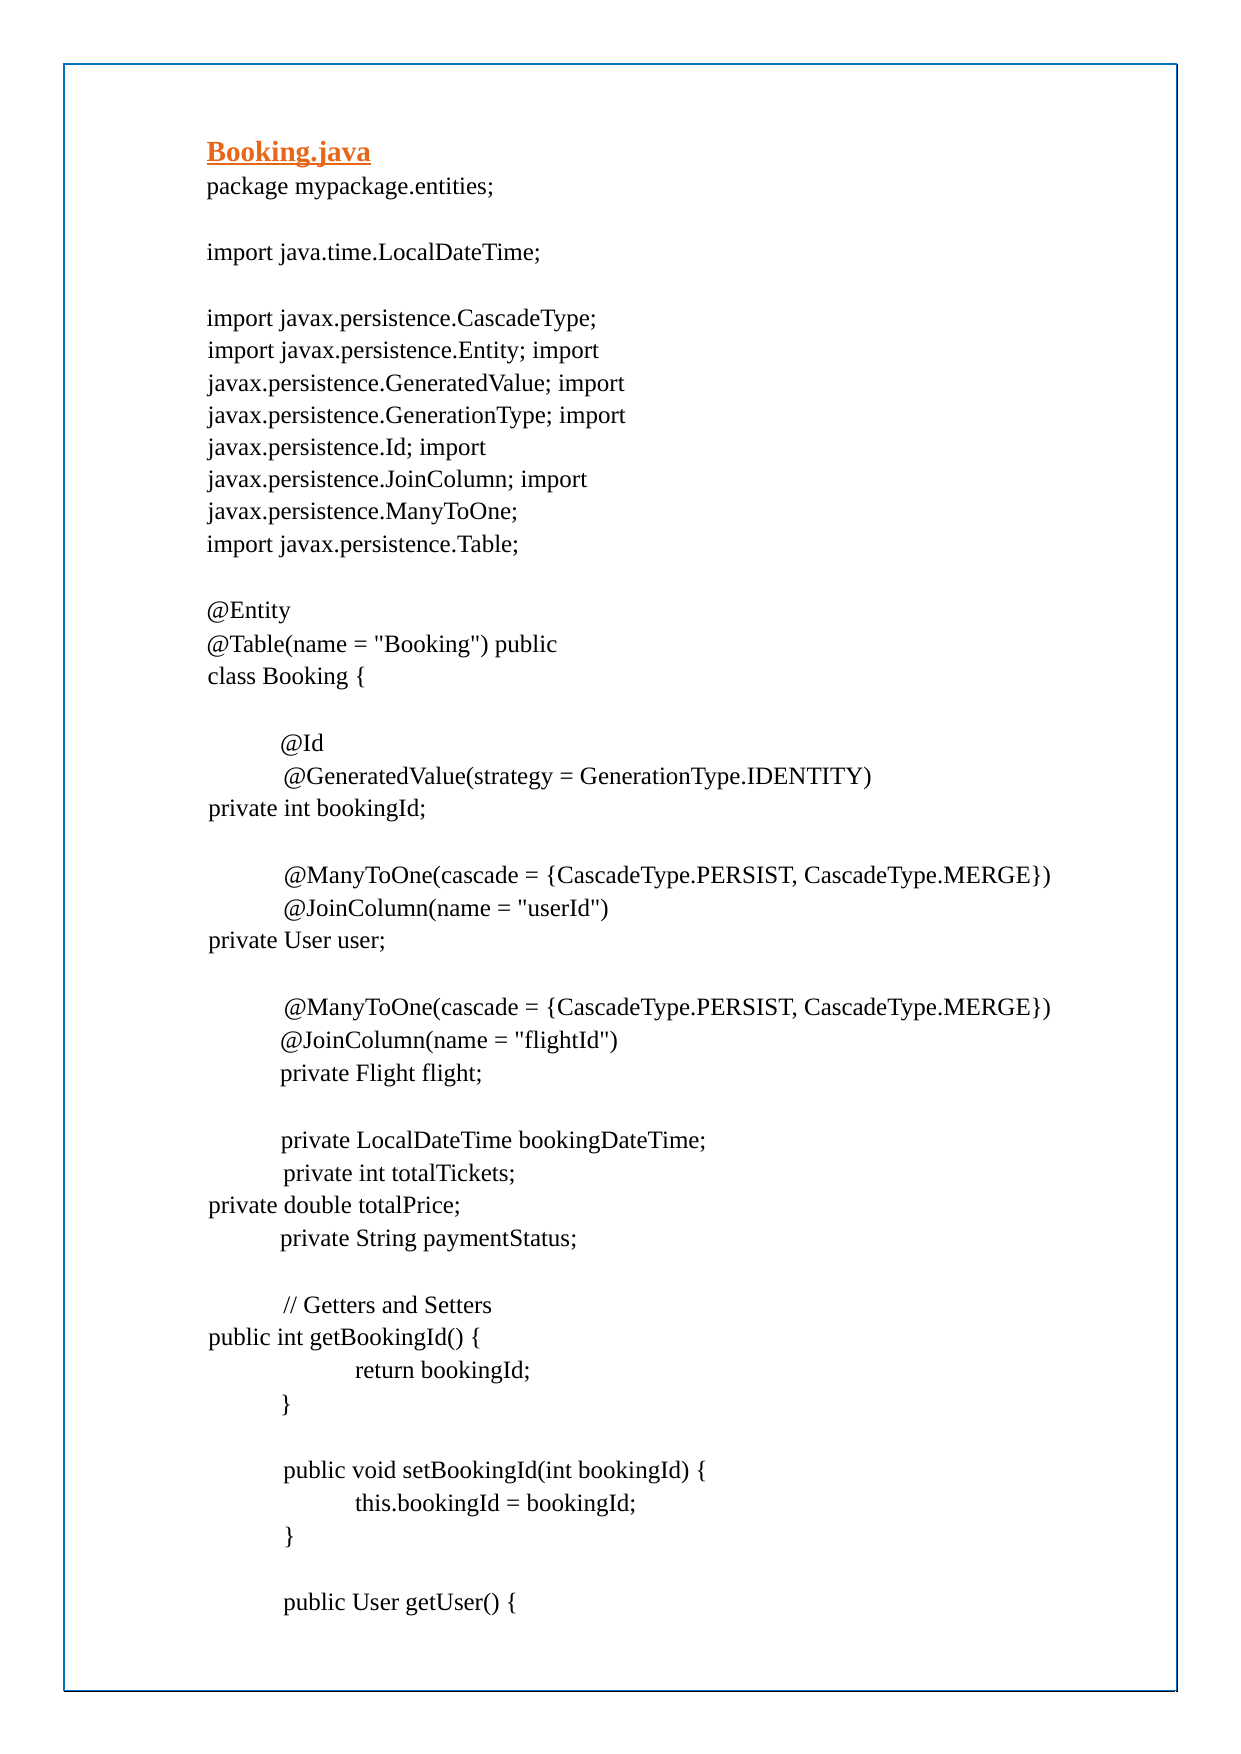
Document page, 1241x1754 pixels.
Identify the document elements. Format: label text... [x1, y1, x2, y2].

text // Getters and Setters public int getBookingId() { [206, 1290, 561, 1351]
text @JoinColumn(name = "userId") private User user; [206, 893, 684, 954]
subtitle Booking.java [206, 134, 1116, 167]
text } [133, 1389, 1116, 1418]
text @Entity [206, 596, 1114, 624]
text } [283, 1521, 1114, 1550]
text public void setBookingId(int bookingId) { [283, 1455, 1114, 1483]
text this.bookingId = bookingId; [133, 1488, 1116, 1517]
text public User getUser() { [283, 1587, 1114, 1616]
text private Flight flight; [133, 1058, 1116, 1087]
text private String paymentStatus; [133, 1223, 1116, 1252]
text import javax.persistence.CascadeType; import javax.persistence.Entity; import javax.persistence.GeneratedValue; import javax.persistence.GenerationType; import javax.persistence.Id; import javax.persistence.JoinColumn; import javax.persistence.ManyToOne; [206, 303, 628, 525]
text @GeneratedValue(strategy = GenerationType.IDENTITY) private int bookingId; [206, 761, 952, 822]
text import java.time.LocalDateTime; [206, 237, 1114, 266]
text import javax.persistence.Table; [206, 529, 1114, 558]
text @JoinColumn(name = "flightId") [133, 1025, 1116, 1054]
text @ManyToOne(cascade = {CascadeType.PERSIST, CascadeType.MERGE}) [133, 992, 1116, 1021]
text @ManyToOne(cascade = {CascadeType.PERSIST, CascadeType.MERGE}) [133, 860, 1116, 888]
text private LocalDateTime bookingDateTime; [133, 1125, 1116, 1154]
text @Id [133, 728, 1116, 756]
text return bookingId; [133, 1356, 1116, 1384]
text package mypackage.entities; [206, 171, 1114, 200]
text @Table(name = "Booking") public class Booking { [206, 629, 561, 690]
text private int totalTickets; private double totalPrice; [206, 1158, 592, 1219]
